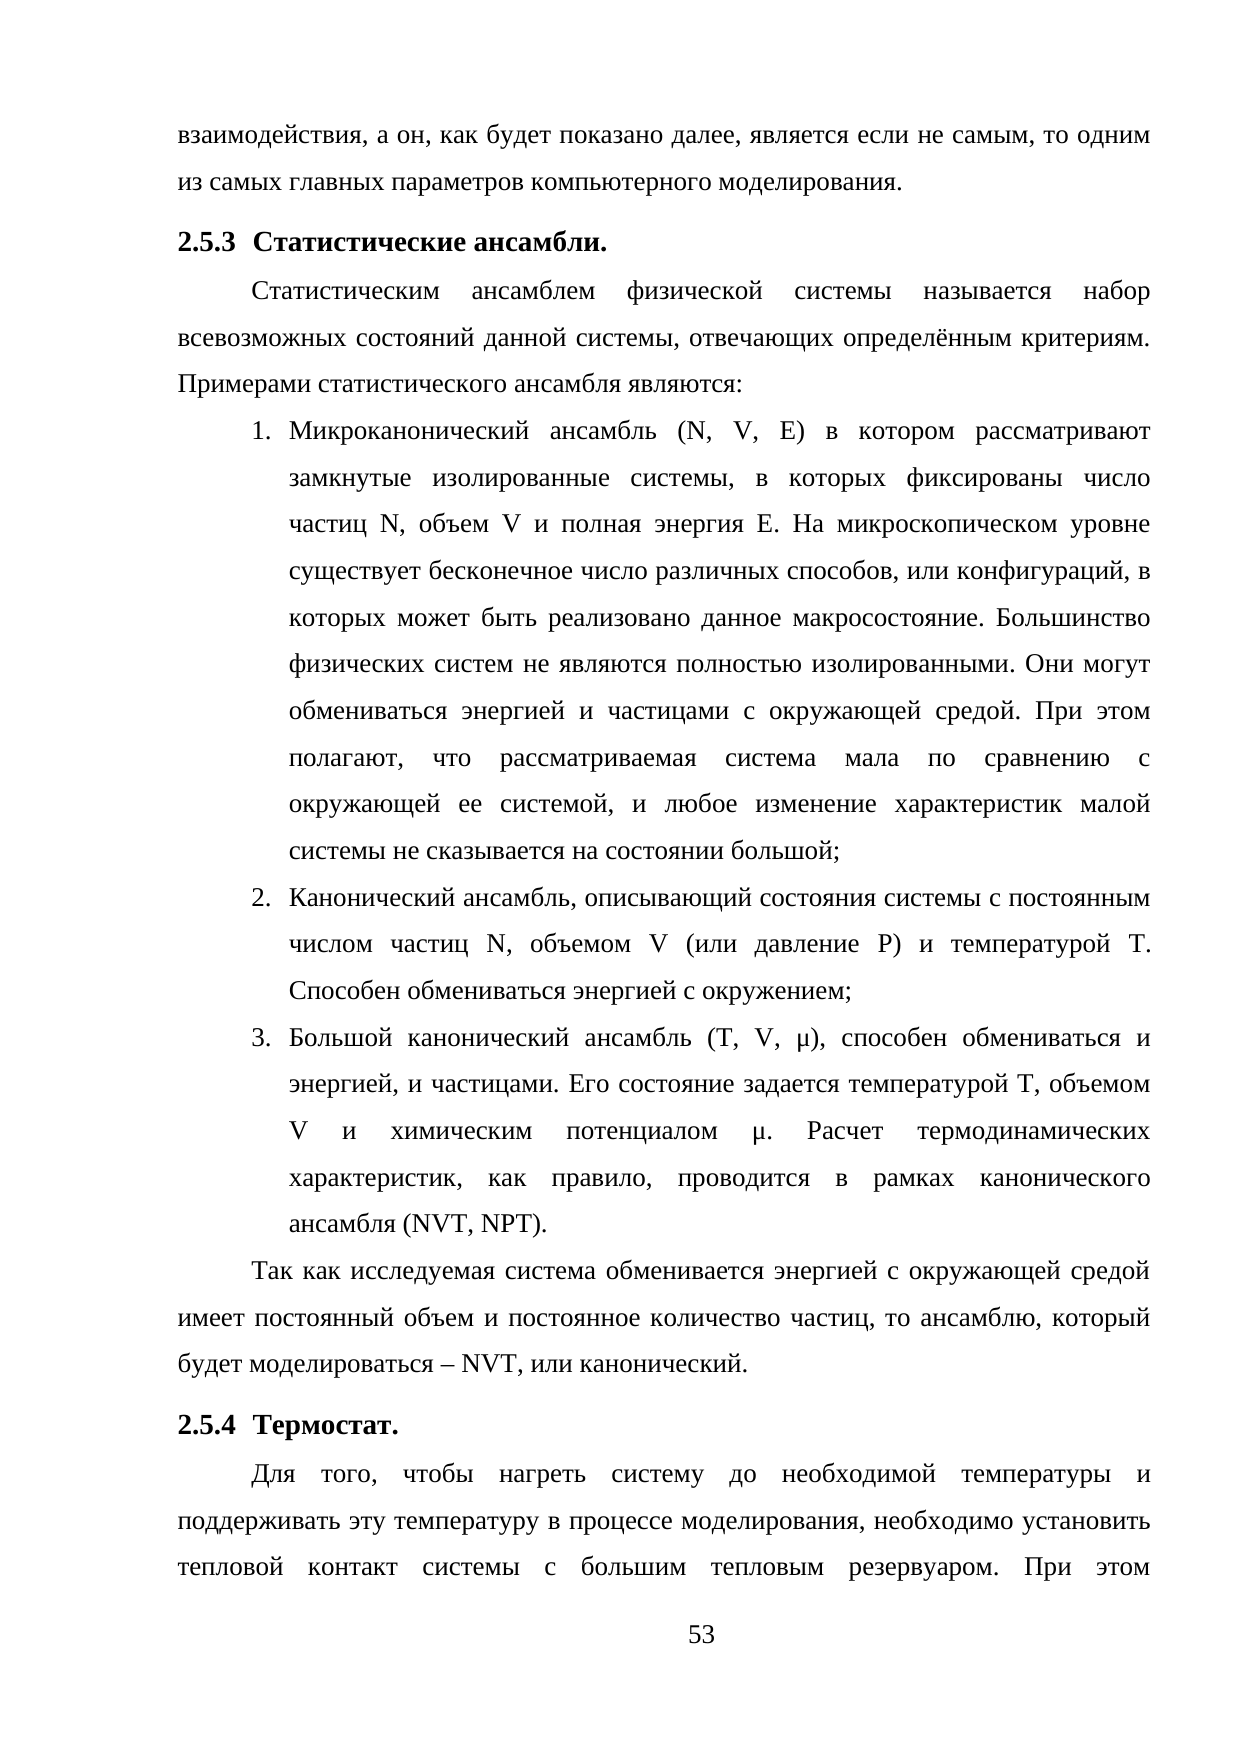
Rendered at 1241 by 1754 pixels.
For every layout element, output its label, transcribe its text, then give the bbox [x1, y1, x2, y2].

text Так как исследуемая система обменивается энергией с окружающей средой имеет постоянный объем и постоянное количество частиц, то ансамблю, который будет моделироваться – NVT, или канонический. [177, 1254, 1152, 1379]
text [177, 1457, 1152, 1582]
list Канонический ансамбль, описывающий состояния системы с постоянным числом частиц N, объемом V (или давление P) и температурой T. Способен обмениваться энергией с окружением; [251, 881, 1152, 1005]
subtitle Статистические ансамбли. [177, 224, 1152, 257]
list Большой канонический ансамбль (T, V, μ), способен обмениваться и энергией, и частицами. Его состояние задается температурой Т, объемом V и химическим потенциалом μ. Расчет термодинамических характеристик, как правило, проводится в рамках канонического ансамбля (NVT, NPT). [251, 1021, 1152, 1239]
subtitle Термостат. [177, 1407, 1152, 1440]
text Статистическим ансамблем физической системы называется набор всевозможных состояний данной системы, отвечающих определённым критериям. Примерами статистического ансамбля являются: [177, 274, 1152, 399]
list Микроканонический ансамбль (N, V, E) в котором рассматривают замкнутые изолированные системы, в которых фиксированы число частиц N, объем V и полная энергия E. На микроскопическом уровне существует бесконечное число различных способов, или конфигураций, в которых может быть реализовано данное макросостояние. Большинство физических систем не являются полностью изолированными. Они могут обмениваться энергией и частицами с окружающей средой. При этом полагают, что рассматриваемая система мала по сравнению с окружающей ее системой, и любое изменение характеристик малой системы не сказывается на состоянии большой; [251, 414, 1152, 865]
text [177, 118, 1152, 196]
